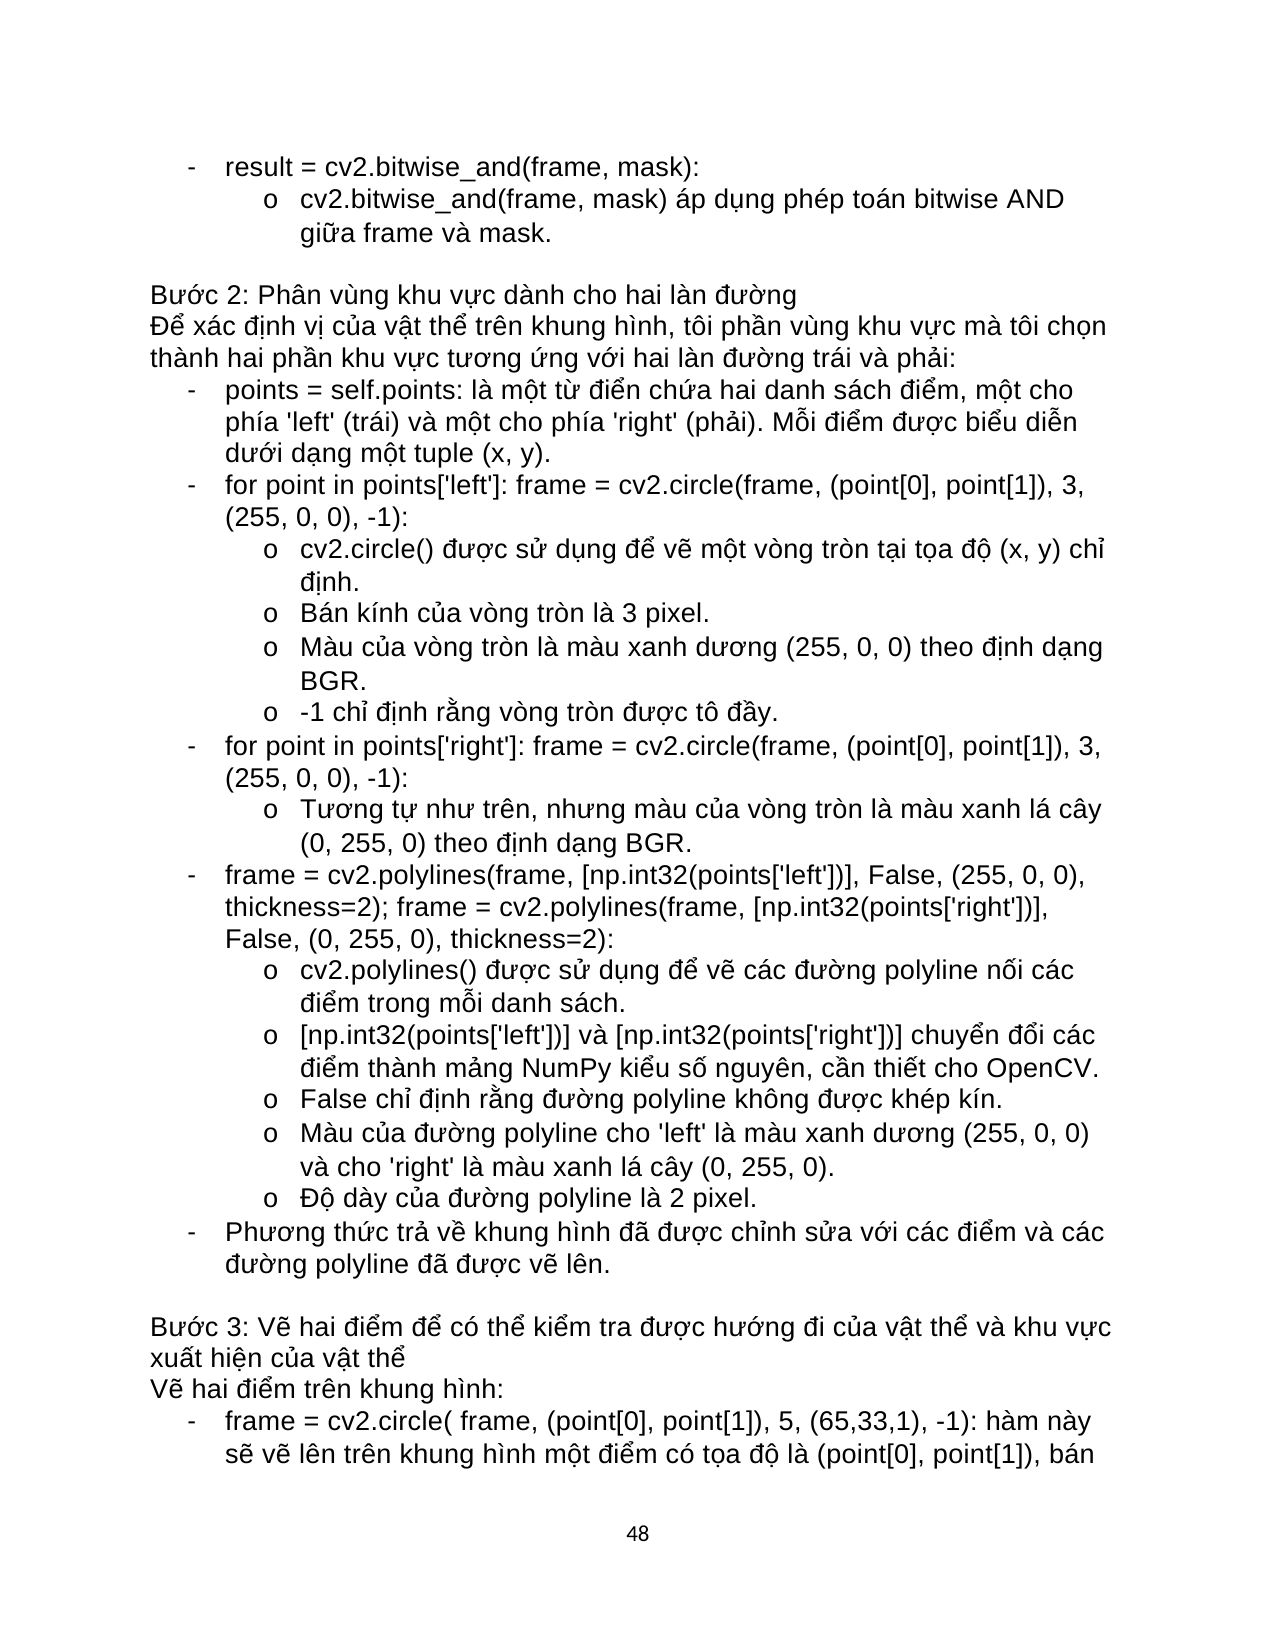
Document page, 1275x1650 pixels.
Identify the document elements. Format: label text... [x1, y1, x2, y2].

text Để xác định vị của vật thể trên khung hình, tôi phần vùng khu vực mà tôi chọn thành hai phần khu vực tương ứng với hai làn đường trái và phải: [150, 310, 1125, 373]
list -1 chỉ định rằng vòng tròn được tô đầy. [262, 696, 1125, 729]
list Màu của vòng tròn là màu xanh dương (255, 0, 0) theo định dạng BGR. [262, 631, 1125, 696]
text Vẽ hai điểm trên khung hình: [150, 1373, 1125, 1404]
list cv2.circle() được sử dụng để vẽ một vòng tròn tại tọa độ (x, y) chỉ định. [262, 533, 1125, 597]
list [187, 1404, 1125, 1469]
text Bước 3: Vẽ hai điểm để có thể kiểm tra được hướng đi của vật thể và khu vực xuất hiện của vật thể [150, 1311, 1125, 1373]
list for point in points['left']: frame = cv2.circle(frame, (point[0], point[1]), 3, (255, 0, 0), -1): [187, 468, 1125, 533]
list Màu của đường polyline cho 'left' là màu xanh dương (255, 0, 0) và cho 'right' là màu xanh lá cây (0, 255, 0). [262, 1117, 1125, 1182]
list Bán kính của vòng tròn là 3 pixel. [262, 597, 1125, 631]
list False chỉ định rằng đường polyline không được khép kín. [262, 1083, 1125, 1117]
list cv2.polylines() được sử dụng để vẽ các đường polyline nối các điểm trong mỗi danh sách. [262, 954, 1125, 1019]
text Bước 2: Phân vùng khu vực dành cho hai làn đường [150, 279, 1125, 310]
list [np.int32(points['left'])] và [np.int32(points['right'])] chuyển đổi các điểm thành mảng NumPy kiểu số nguyên, cần thiết cho OpenCV. [262, 1019, 1125, 1083]
list Tương tự như trên, nhưng màu của vòng tròn là màu xanh lá cây (0, 255, 0) theo định dạng BGR. [262, 793, 1125, 858]
list cv2.bitwise_and(frame, mask) áp dụng phép toán bitwise AND giữa frame và mask. [262, 183, 1125, 248]
list result = cv2.bitwise_and(frame, mask): [187, 150, 1125, 183]
list Độ dày của đường polyline là 2 pixel. [262, 1182, 1125, 1215]
list for point in points['right']: frame = cv2.circle(frame, (point[0], point[1]), 3, (255, 0, 0), -1): [187, 729, 1125, 793]
list frame = cv2.polylines(frame, [np.int32(points['left'])], False, (255, 0, 0), thickness=2); frame = cv2.polylines(frame, [np.int32(points['right'])], False, (0, 255, 0), thickness=2): [187, 858, 1125, 954]
list Phương thức trả về khung hình đã được chỉnh sửa với các điểm và các đường polyline đã được vẽ lên. [187, 1215, 1125, 1279]
list points = self.points: là một từ điển chứa hai danh sách điểm, một cho phía 'left' (trái) và một cho phía 'right' (phải). Mỗi điểm được biểu diễn dưới dạng một tuple (x, y). [187, 373, 1125, 468]
